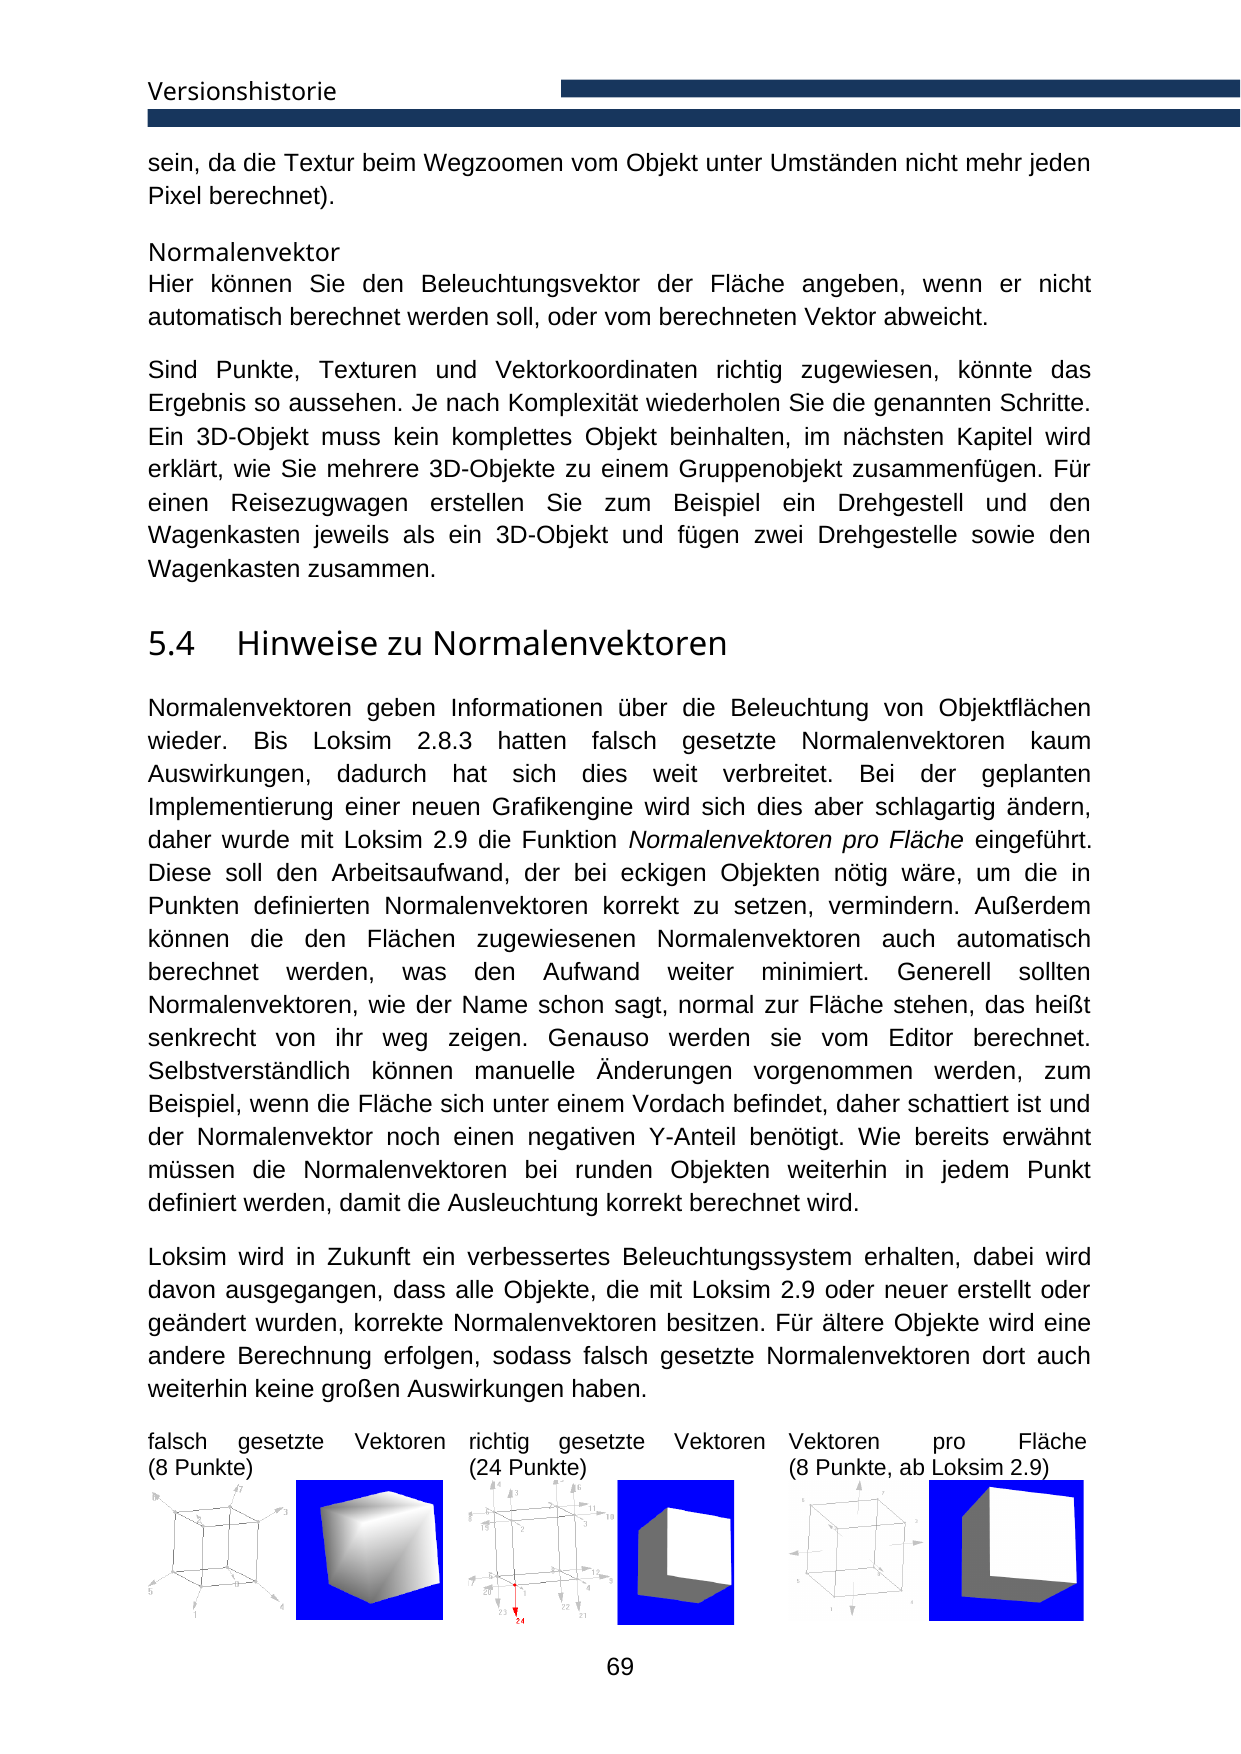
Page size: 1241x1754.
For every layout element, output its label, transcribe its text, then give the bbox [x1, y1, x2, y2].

text Hier können Sie den Beleuchtungsvektor der Fläche angeben, wenn er nicht automatisch berechnet werden soll, oder vom berechneten Vektor abweicht. [148, 268, 1093, 330]
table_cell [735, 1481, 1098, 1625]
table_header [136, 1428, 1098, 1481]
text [148, 148, 1093, 209]
subtitle Hinweise zu Normalenvektoren [148, 620, 1093, 665]
text Normalenvektoren geben Informationen über die Beleuchtung von Objektflächen wieder. Bis Loksim 2.8.3 hatten falsch gesetzte Normalenvektoren kaum Auswirkungen, dadurch hat sich dies weit verbreitet. Bei der geplanten Implementierung einer neuen Grafikengine wird sich dies aber schlagartig ändern, daher wurde mit Loksim 2.9 die Funktion Normalenvektoren pro Fläche eingeführt. Diese soll den Arbeitsaufwand, der bei eckigen Objekten nötig wäre, um die in Punkten definierten Normalenvektoren korrekt zu setzen, vermindern. Außerdem können die den Flächen zugewiesenen Normalenvektoren auch automatisch berechnet werden, was den Aufwand weiter minimiert. Generell sollten Normalenvektoren, wie der Name schon sagt, normal zur Fläche stehen, das heißt senkrecht von ihr weg zeigen. Genauso werden sie vom Editor berechnet. Selbstverständlich können manuelle Änderungen vorgenommen werden, zum Beispiel, wenn die Fläche sich unter einem Vordach befindet, daher schattiert ist und der Normalenvektor noch einen negativen Y-Anteil benötigt. Wie bereits erwähnt müssen die Normalenvektoren bei runden Objekten weiterhin in jedem Punkt definiert werden, damit die Ausleuchtung korrekt berechnet wird. [148, 693, 1093, 1217]
picture [147, 1480, 443, 1620]
picture [788, 1480, 1084, 1621]
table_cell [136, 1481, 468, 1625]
text Normalenvektor [148, 234, 1093, 268]
picture [468, 1480, 735, 1625]
text Loksim wird in Zukunft ein verbessertes Beleuchtungssystem erhalten, dabei wird davon ausgegangen, dass alle Objekte, die mit Loksim 2.9 oder neuer erstellt oder geändert wurden, korrekte Normalenvektoren besitzen. Für ältere Objekte wird eine andere Berechnung erfolgen, sodass falsch gesetzte Normalenvektoren dort auch weiterhin keine großen Auswirkungen haben. [148, 1242, 1093, 1403]
text Sind Punkte, Texturen und Vektorkoordinaten richtig zugewiesen, könnte das Ergebnis so aussehen. Je nach Komplexität wiederholen Sie die genannten Schritte. Ein 3D-Objekt muss kein komplettes Objekt beinhalten, im nächsten Kapitel wird erklärt, wie Sie mehrere 3D-Objekte zu einem Gruppenobjekt zusammenfügen. Für einen Reisezugwagen erstellen Sie zum Beispiel ein Drehgestell und den Wagenkasten jeweils als ein 3D-Objekt und fügen zwei Drehgestelle sowie den Wagenkasten zusammen. [148, 355, 1093, 582]
